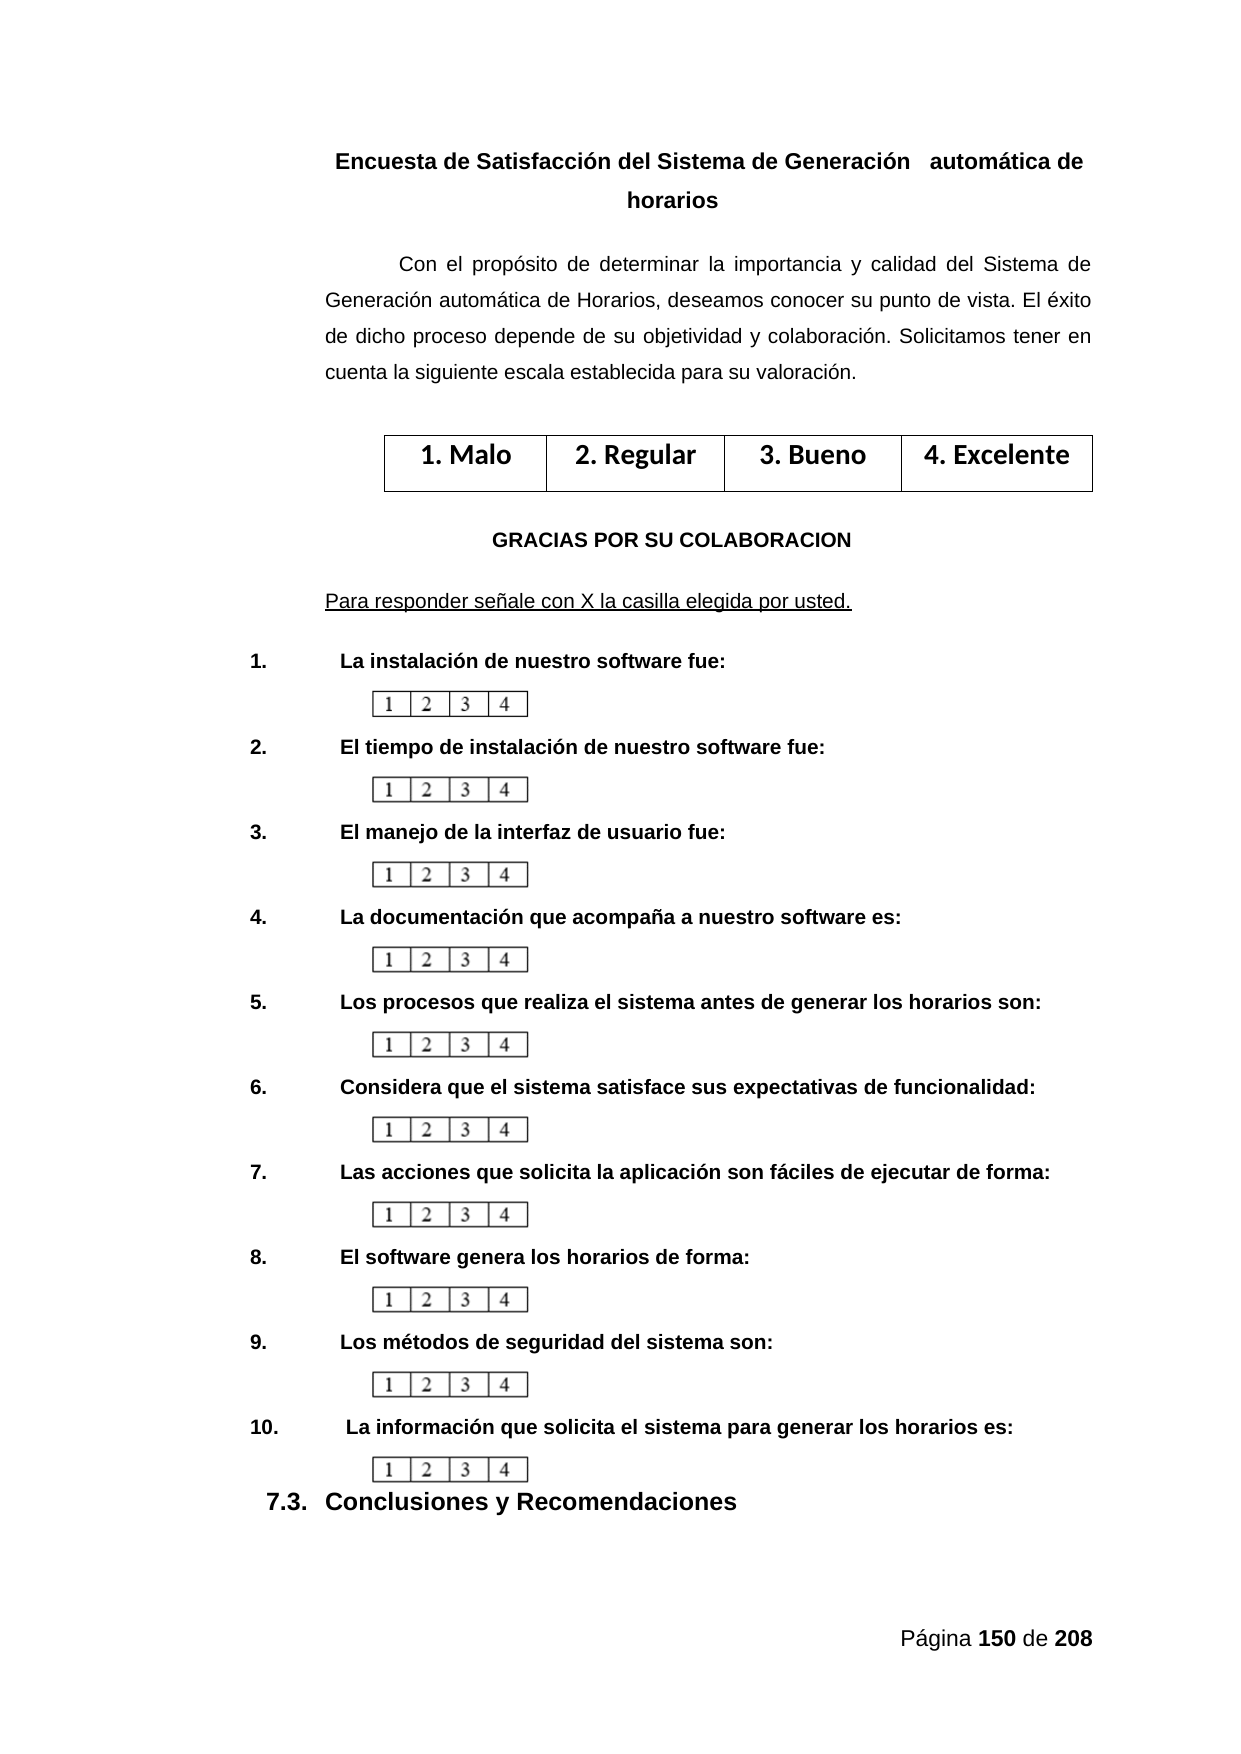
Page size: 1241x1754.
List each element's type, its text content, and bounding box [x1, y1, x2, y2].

text Con el propósito de determinar la importancia y calidad del Sistema de Generación automática de Horarios, deseamos conocer su punto de vista. El éxito de dicho proceso depende de su objetividad y colaboración. Solicitamos tener en cuenta la siguiente escala establecida para su valoración. [325, 252, 1092, 383]
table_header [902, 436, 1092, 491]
picture [369, 771, 535, 808]
text GRACIAS POR SU COLABORACION [251, 492, 1092, 551]
text Conclusiones y Recomendaciones [266, 1487, 1092, 1516]
picture [369, 1366, 535, 1403]
list Las acciones que solicita la aplicación son fáciles de ejecutar de forma: [177, 1160, 1092, 1184]
list El manejo de la interfaz de usuario fue: [177, 820, 1092, 844]
list La información que solicita el sistema para generar los horarios es: [177, 1415, 1092, 1439]
picture [369, 1196, 535, 1233]
list La documentación que acompaña a nuestro software es: [177, 905, 1092, 929]
list El software genera los horarios de forma: [177, 1245, 1092, 1269]
list Considera que el sistema satisface sus expectativas de funcionalidad: [177, 1075, 1092, 1099]
list Los procesos que realiza el sistema antes de generar los horarios son: [177, 990, 1092, 1014]
list Encuesta de Satisfacción del Sistema de Generación automática de horarios [252, 148, 1092, 213]
picture [369, 1451, 535, 1488]
text Para responder señale con X la casilla elegida por usted. [177, 588, 1092, 612]
list El tiempo de instalación de nuestro software fue: [177, 735, 1092, 759]
picture [369, 1281, 535, 1318]
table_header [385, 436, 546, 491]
picture [369, 1111, 535, 1148]
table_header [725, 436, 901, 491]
picture [369, 1026, 535, 1063]
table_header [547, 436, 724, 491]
list Los métodos de seguridad del sistema son: [177, 1330, 1092, 1354]
picture [369, 941, 535, 978]
picture [369, 685, 535, 723]
picture [369, 856, 535, 893]
list La instalación de nuestro software fue: [177, 649, 1092, 673]
